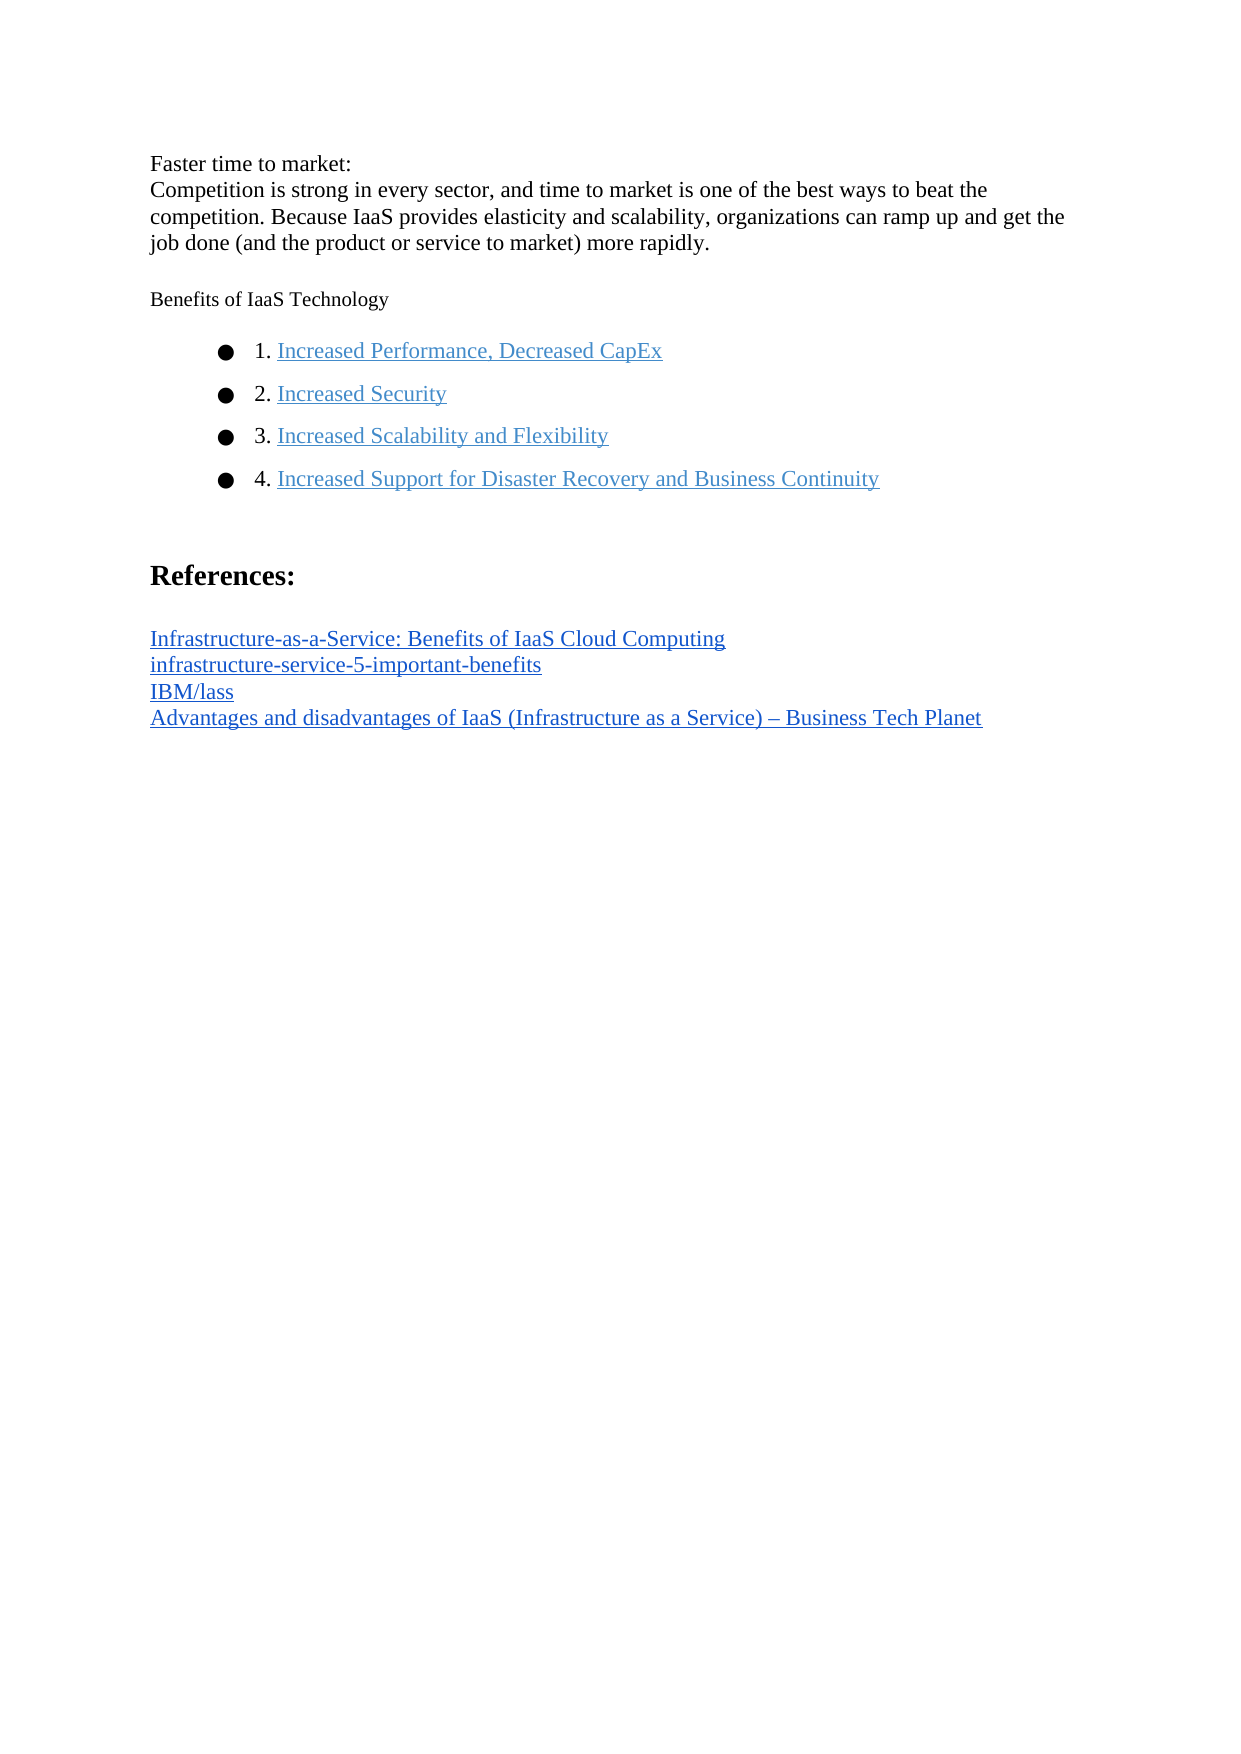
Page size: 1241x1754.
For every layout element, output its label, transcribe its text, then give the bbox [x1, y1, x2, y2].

text Faster time to market: [150, 150, 1090, 176]
text infrastructure-service-5-important-benefits [150, 651, 1090, 678]
text IBM/lass [150, 678, 1090, 704]
text Infrastructure-as-a-Service: Benefits of IaaS Cloud Computing [150, 625, 1090, 651]
text Benefits of IaaS Technology [150, 287, 1090, 311]
text References: [150, 558, 1090, 591]
list 4. Increased Support for Disaster Recovery and Business Continuity [217, 456, 1090, 498]
list 2. Increased Security [217, 370, 1090, 413]
text Advantages and disadvantages of IaaS (Infrastructure as a Service) – Business Tech Planet [150, 704, 1090, 730]
list 3. Increased Scalability and Flexibility [217, 413, 1090, 456]
text Competition is strong in every sector, and time to market is one of the best ways to beat the competition. Because IaaS provides elasticity and scalability, organizations can ramp up and get the job done (and the product or service to market) more rapidly. [150, 176, 1090, 255]
list 1. Increased Performance, Decreased CapEx [217, 327, 1090, 370]
